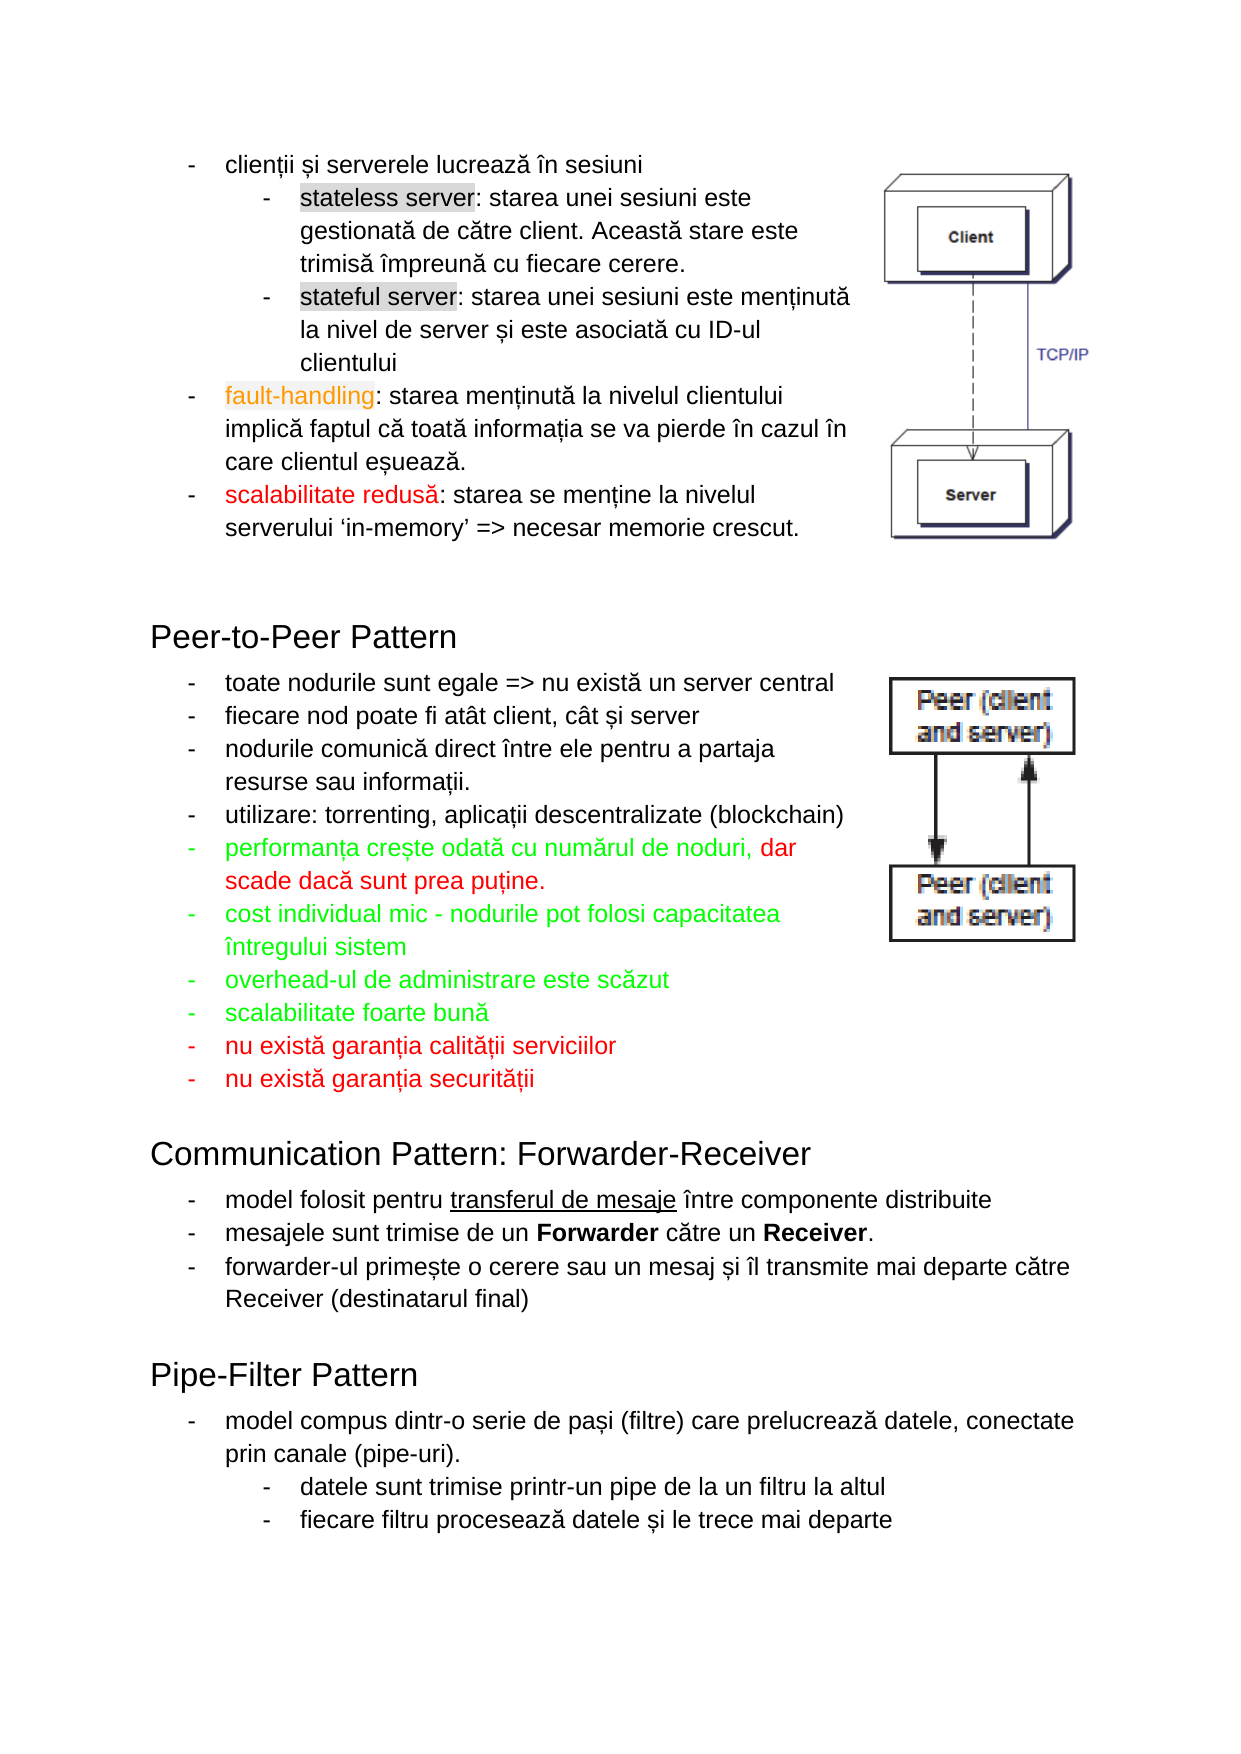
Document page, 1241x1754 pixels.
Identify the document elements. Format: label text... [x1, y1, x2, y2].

list scalabilitate foarte bună [187, 998, 1090, 1027]
list model folosit pentru transferul de mesaje între componente distribuite [187, 1185, 1090, 1214]
subtitle Pipe-Filter Pattern [150, 1355, 1090, 1393]
picture [877, 168, 1091, 551]
list clienții și serverele lucrează în sesiuni [187, 150, 1090, 179]
list fiecare filtru procesează datele și le trece mai departe [262, 1505, 1090, 1534]
list fault-handling: starea menținută la nivelul clientului implică faptul că toată informația se va pierde în cazul în care clientul eșuează. [187, 381, 877, 476]
list nu există garanția calității serviciilor [187, 1031, 1090, 1060]
subtitle Communication Pattern: Forwarder-Receiver [150, 1134, 1090, 1173]
list performanța crește odată cu numărul de noduri, dar scade dacă sunt prea puține. [187, 833, 878, 894]
list datele sunt trimise printr-un pipe de la un filtru la altul [262, 1472, 1090, 1501]
list fiecare nod poate fi atât client, cât și server [187, 701, 878, 729]
list scalabilitate redusă: starea se menține la nivelul serverului ‘in-memory’ => necesar memorie crescut. [187, 480, 877, 542]
list cost individual mic - nodurile pot folosi capacitatea întregului sistem [187, 899, 1090, 961]
list model compus dintr-o serie de pași (filtre) care prelucrează datele, conectate prin canale (pipe-uri). [187, 1406, 1090, 1468]
list stateless server: starea unei sesiuni este gestionată de către client. Această stare este trimisă împreună cu fiecare cerere. [262, 183, 877, 278]
subtitle Peer-to-Peer Pattern [150, 617, 1090, 655]
picture [878, 670, 1091, 948]
list overhead-ul de administrare este scăzut [187, 965, 1090, 994]
list nu există garanția securității [187, 1064, 1090, 1093]
list mesajele sunt trimise de un Forwarder către un Receiver. [187, 1218, 1090, 1247]
list forwarder-ul primește o cerere sau un mesaj și îl transmite mai departe către Receiver (destinatarul final) [187, 1251, 1090, 1313]
list utilizare: torrenting, aplicații descentralizate (blockchain) [187, 800, 878, 828]
list toate nodurile sunt egale => nu există un server central [187, 668, 1090, 696]
list stateful server: starea unei sesiuni este menținută la nivel de server și este asociată cu ID-ul clientului [262, 282, 877, 377]
list nodurile comunică direct între ele pentru a partaja resurse sau informații. [187, 734, 878, 796]
